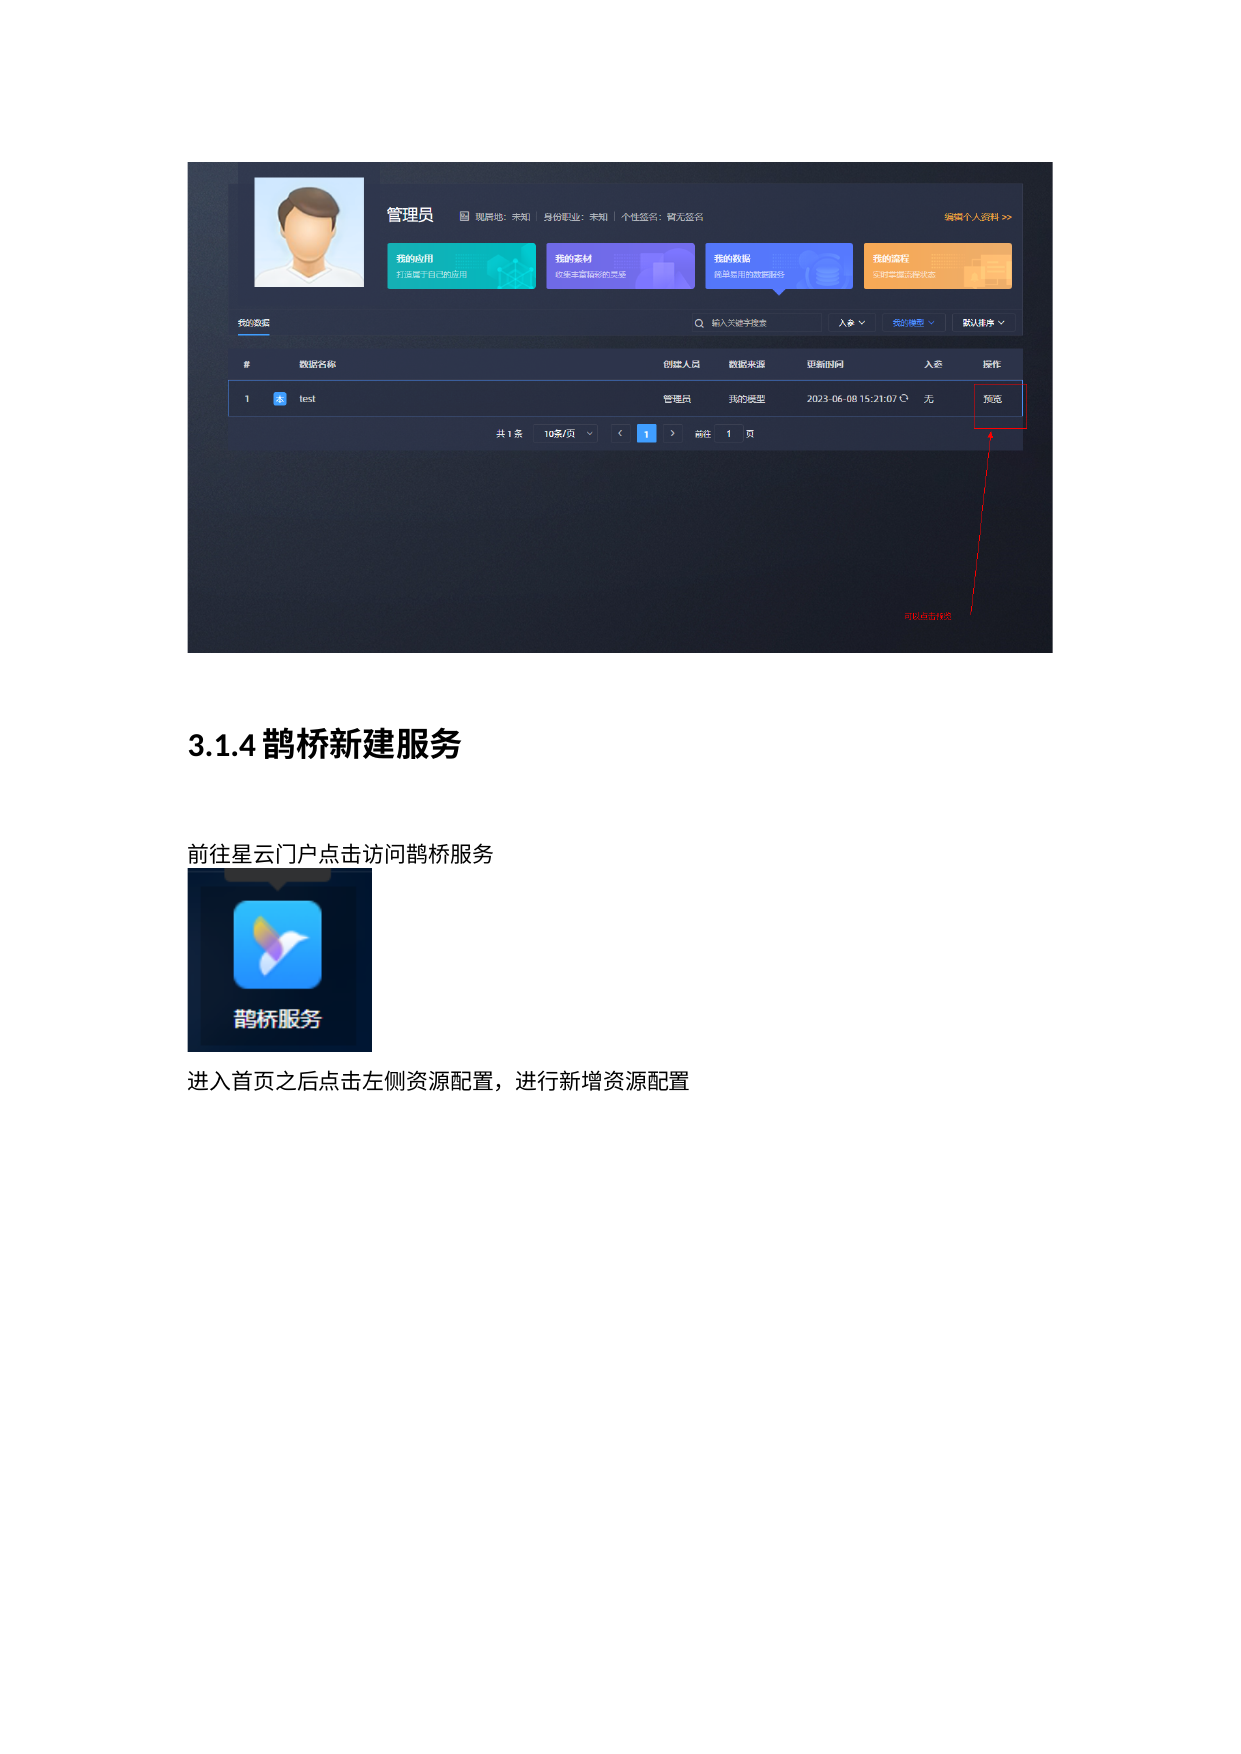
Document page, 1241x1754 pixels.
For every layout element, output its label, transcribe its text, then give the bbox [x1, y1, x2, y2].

text 前往星云门户点击访问鹊桥服务 [187, 836, 1053, 869]
picture [187, 162, 1053, 653]
picture [187, 868, 372, 1052]
text 进入首页之后点击左侧资源配置，进行新增资源配置 [187, 1064, 1053, 1096]
subtitle 鹊桥新建服务 [187, 709, 1053, 774]
